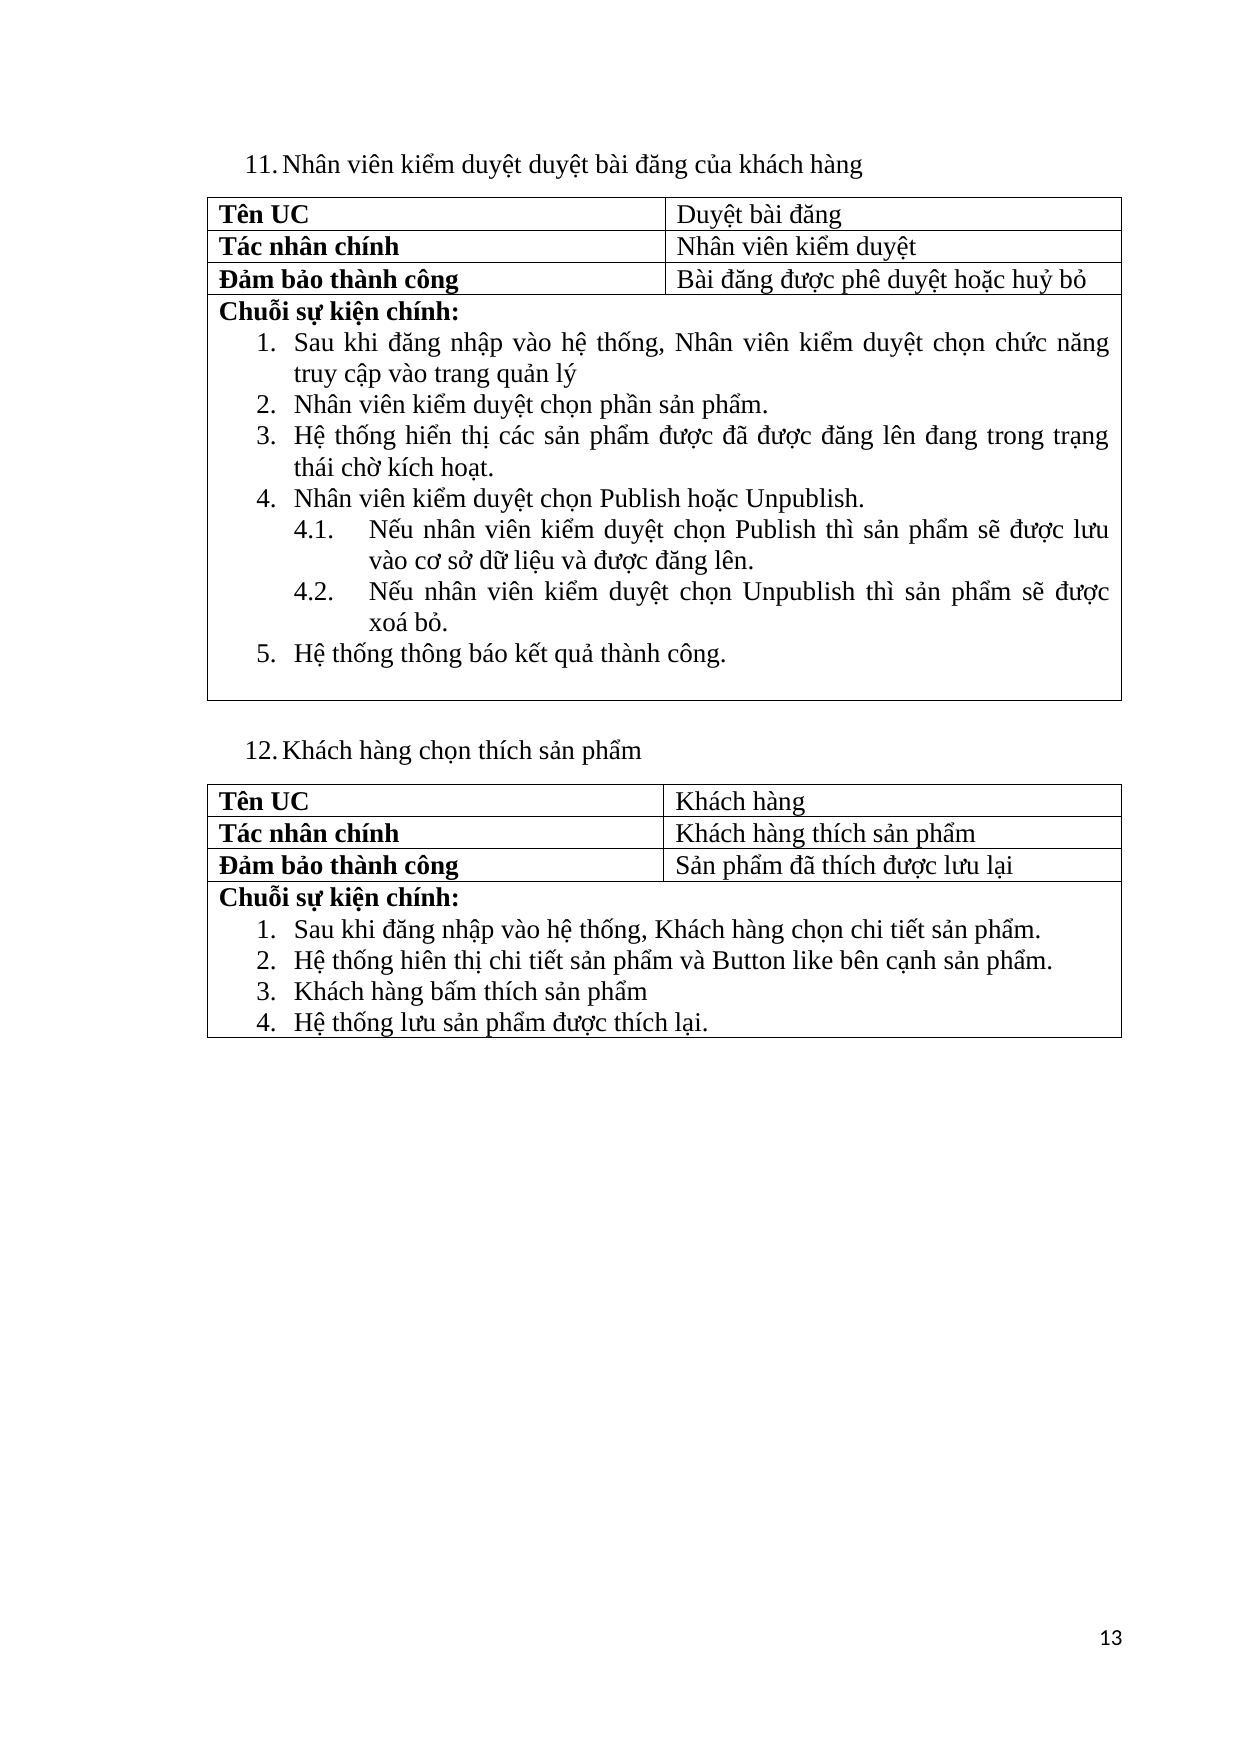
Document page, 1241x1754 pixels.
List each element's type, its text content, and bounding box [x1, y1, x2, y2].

list Nhân viên kiểm duyệt duyệt bài đăng của khách hàng [244, 148, 1122, 179]
table_cell Chuỗi sự kiện chính: Sau khi đăng nhập vào hệ thống, Khách hàng chọn chi tiết sản phẩm. Hệ thống hiên thị chi tiết sản phẩm và Button like bên cạnh sản phẩm. Khách hàng bấm thích sản phẩm Hệ thống lưu sản phẩm được thích lại. [208, 882, 1121, 1037]
table_header Duyệt bài đăng [666, 198, 1121, 229]
table_header Tên UC [208, 785, 663, 816]
table_cell Bài đăng được phê duyệt hoặc huỷ bỏ [666, 263, 1121, 294]
list Khách hàng chọn thích sản phẩm [244, 734, 1122, 766]
table_cell Khách hàng thích sản phẩm [664, 817, 1121, 848]
table_cell Chuỗi sự kiện chính: Sau khi đăng nhập vào hệ thống, Nhân viên kiểm duyệt chọn chức năng truy cập vào trang quản lý Nhân viên kiểm duyệt chọn phần sản phẩm. Hệ thống hiển thị các sản phẩm được đã được đăng lên đang trong trạng thái chờ kích hoạt. Nhân viên kiểm duyệt chọn Publish hoặc Unpublish. Nếu nhân viên kiểm duyệt chọn Publish thì sản phẩm sẽ được lưu vào cơ sở dữ liệu và được đăng lên. Nếu nhân viên kiểm duyệt chọn Unpublish thì sản phẩm sẽ được xoá bỏ. Hệ thống thông báo kết quả thành công. [208, 295, 1121, 700]
table_cell Sản phẩm đã thích được lưu lại [664, 849, 1121, 881]
table_cell Nhân viên kiểm duyệt [666, 231, 1121, 262]
table_cell Tác nhân chính [208, 231, 665, 262]
table_cell Đảm bảo thành công [208, 263, 665, 294]
table_cell Tác nhân chính [208, 817, 663, 848]
table_header Khách hàng [664, 785, 1121, 816]
table_cell Đảm bảo thành công [208, 849, 663, 881]
table_header Tên UC [208, 198, 665, 229]
